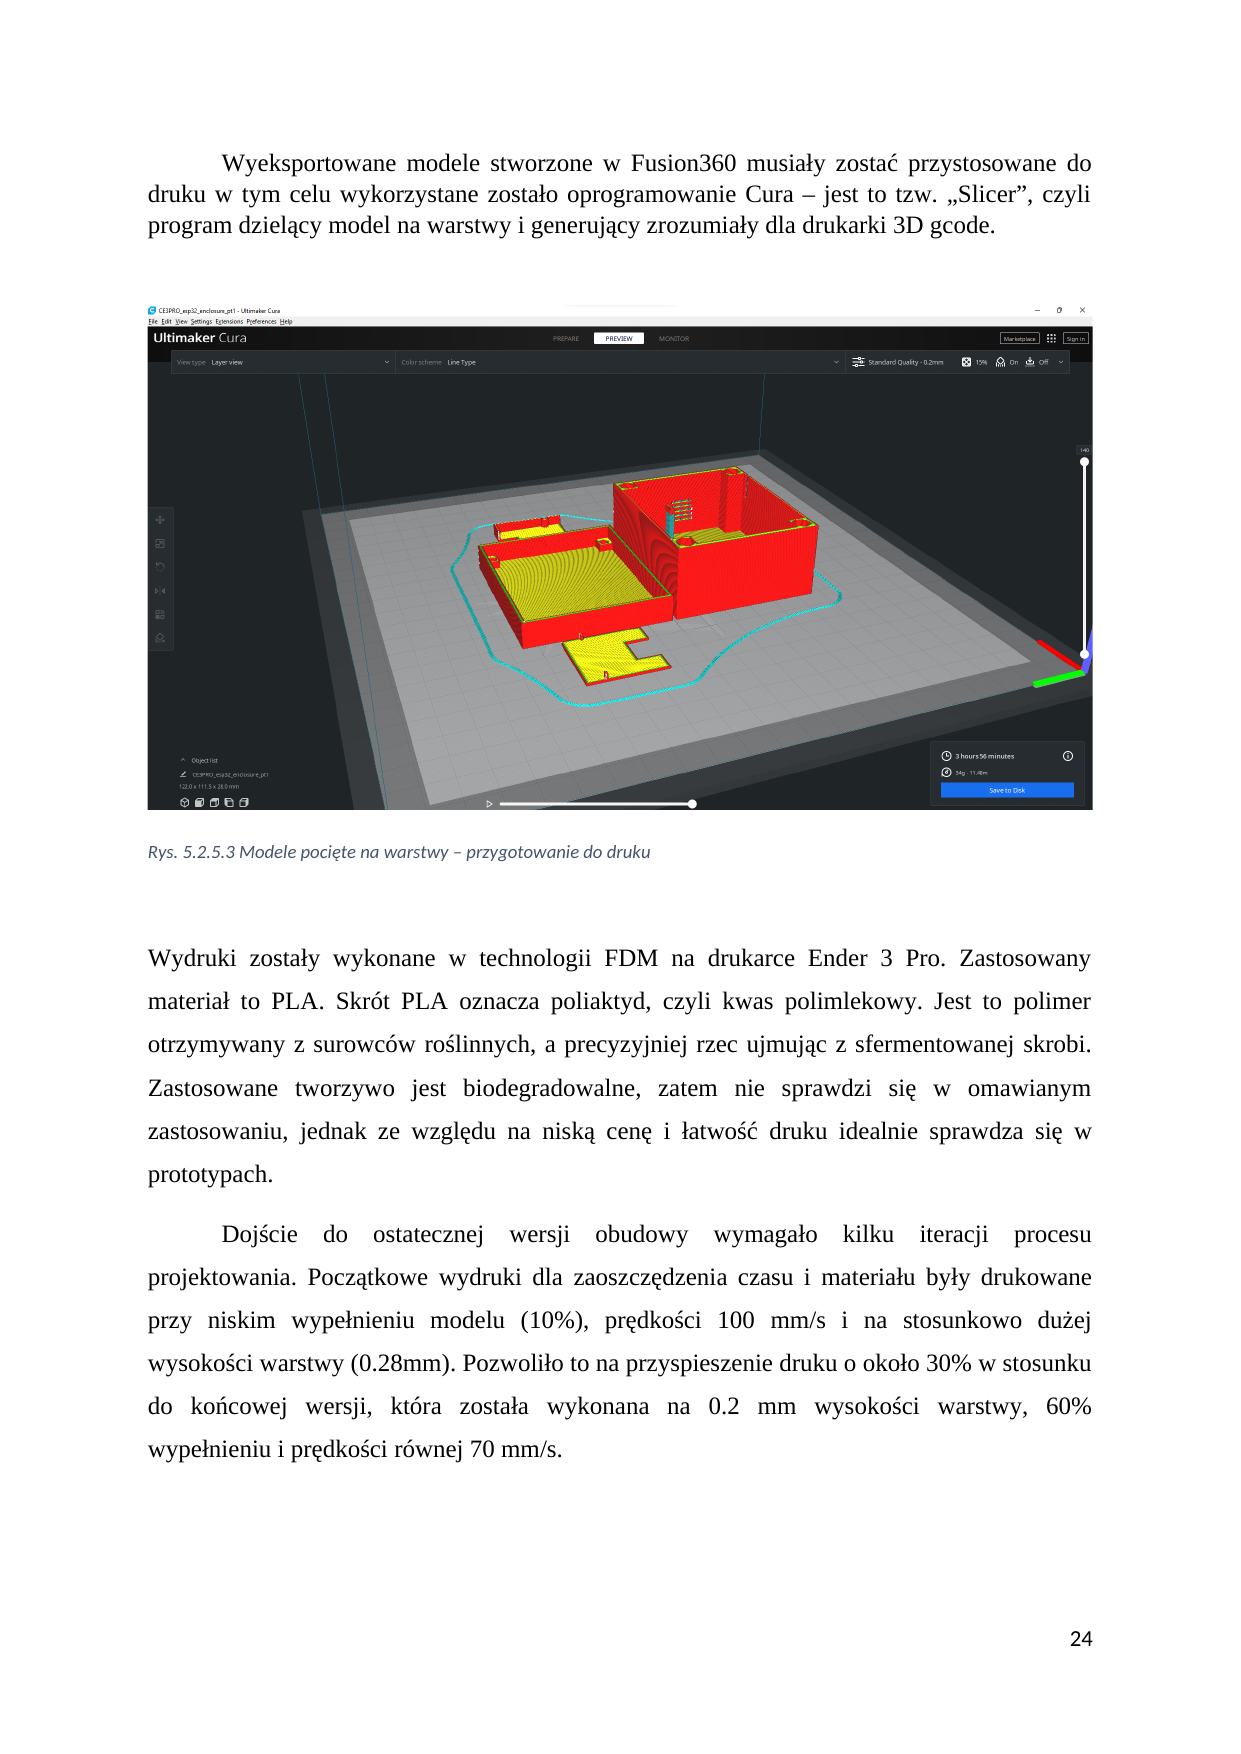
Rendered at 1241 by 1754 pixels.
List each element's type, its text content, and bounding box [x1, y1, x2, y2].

text Wydruki zostały wykonane w technologii FDM na drukarce Ender 3 Pro. Zastosowany materiał to PLA. Skrót PLA oznacza poliaktyd, czyli kwas polimlekowy. Jest to polimer otrzymywany z surowców roślinnych, a precyzyjniej rzec ujmując z sfermentowanej skrobi. Zastosowane tworzywo jest biodegradowalne, zatem nie sprawdzi się w omawianym zastosowaniu, jednak ze względu na niską cenę i łatwość druku idealnie sprawdza się w prototypach. [148, 943, 1093, 1188]
text Rys. 5.2.5.3 Modele pocięte na warstwy – przygotowanie do druku [148, 841, 1093, 863]
picture [147, 305, 1093, 810]
text Dojście do ostatecznej wersji obudowy wymagało kilku iteracji procesu projektowania. Początkowe wydruki dla zaoszczędzenia czasu i materiału były drukowane przy niskim wypełnieniu modelu (10%), prędkości 100 mm/s i na stosunkowo dużej wysokości warstwy (0.28mm). Pozwoliło to na przyspieszenie druku o około 30% w stosunku do końcowej wersji, która została wykonana na 0.2 mm wysokości warstwy, 60% wypełnieniu i prędkości równej 70 mm/s. [148, 1219, 1093, 1463]
text Wyeksportowane modele stworzone w Fusion360 musiały zostać przystosowane do druku w tym celu wykorzystane zostało oprogramowanie Cura – jest to tzw. „Slicer”, czyli program dzielący model na warstwy i generujący zrozumiały dla drukarki 3D gcode. [148, 148, 1093, 238]
